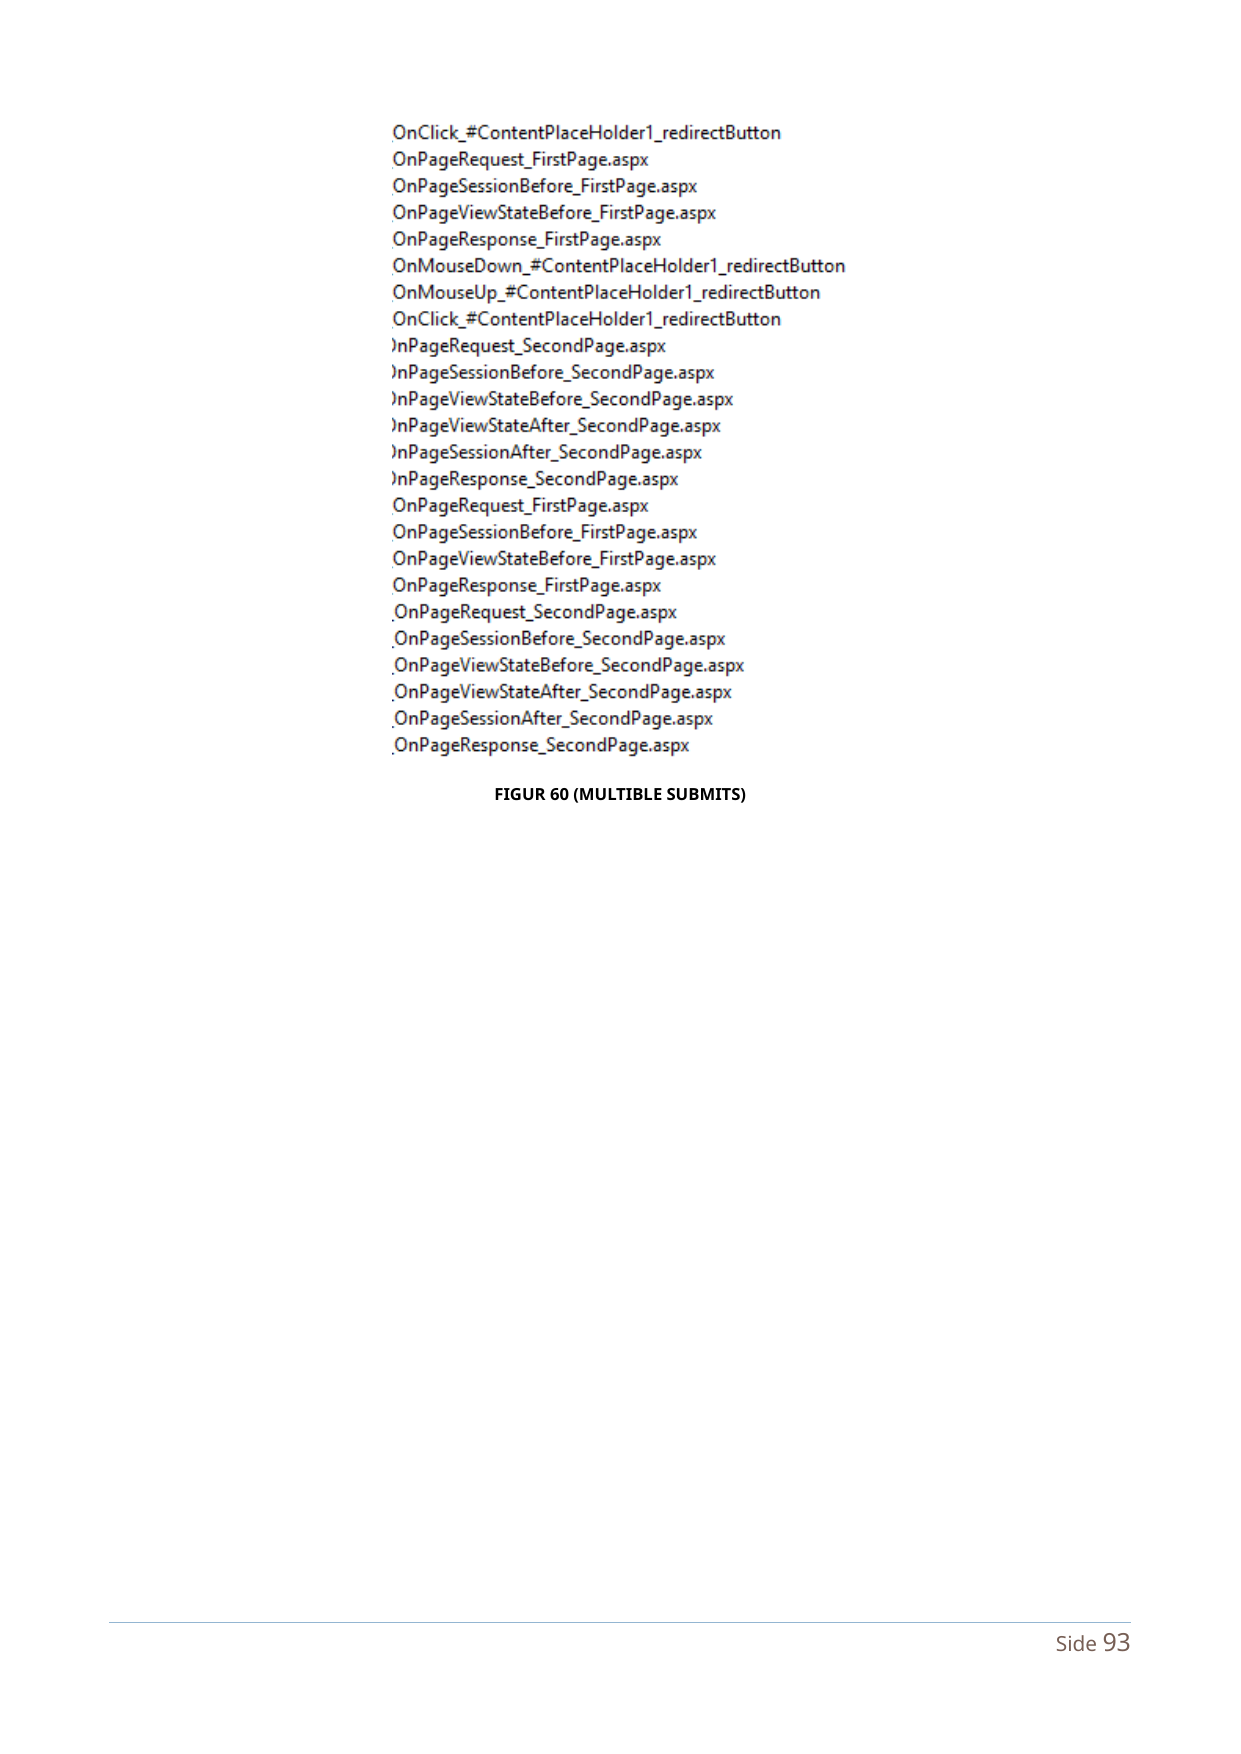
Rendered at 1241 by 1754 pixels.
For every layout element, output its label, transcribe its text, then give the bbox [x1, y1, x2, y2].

text Figur 60 (Multible submits) [109, 782, 1131, 805]
picture [392, 119, 849, 761]
